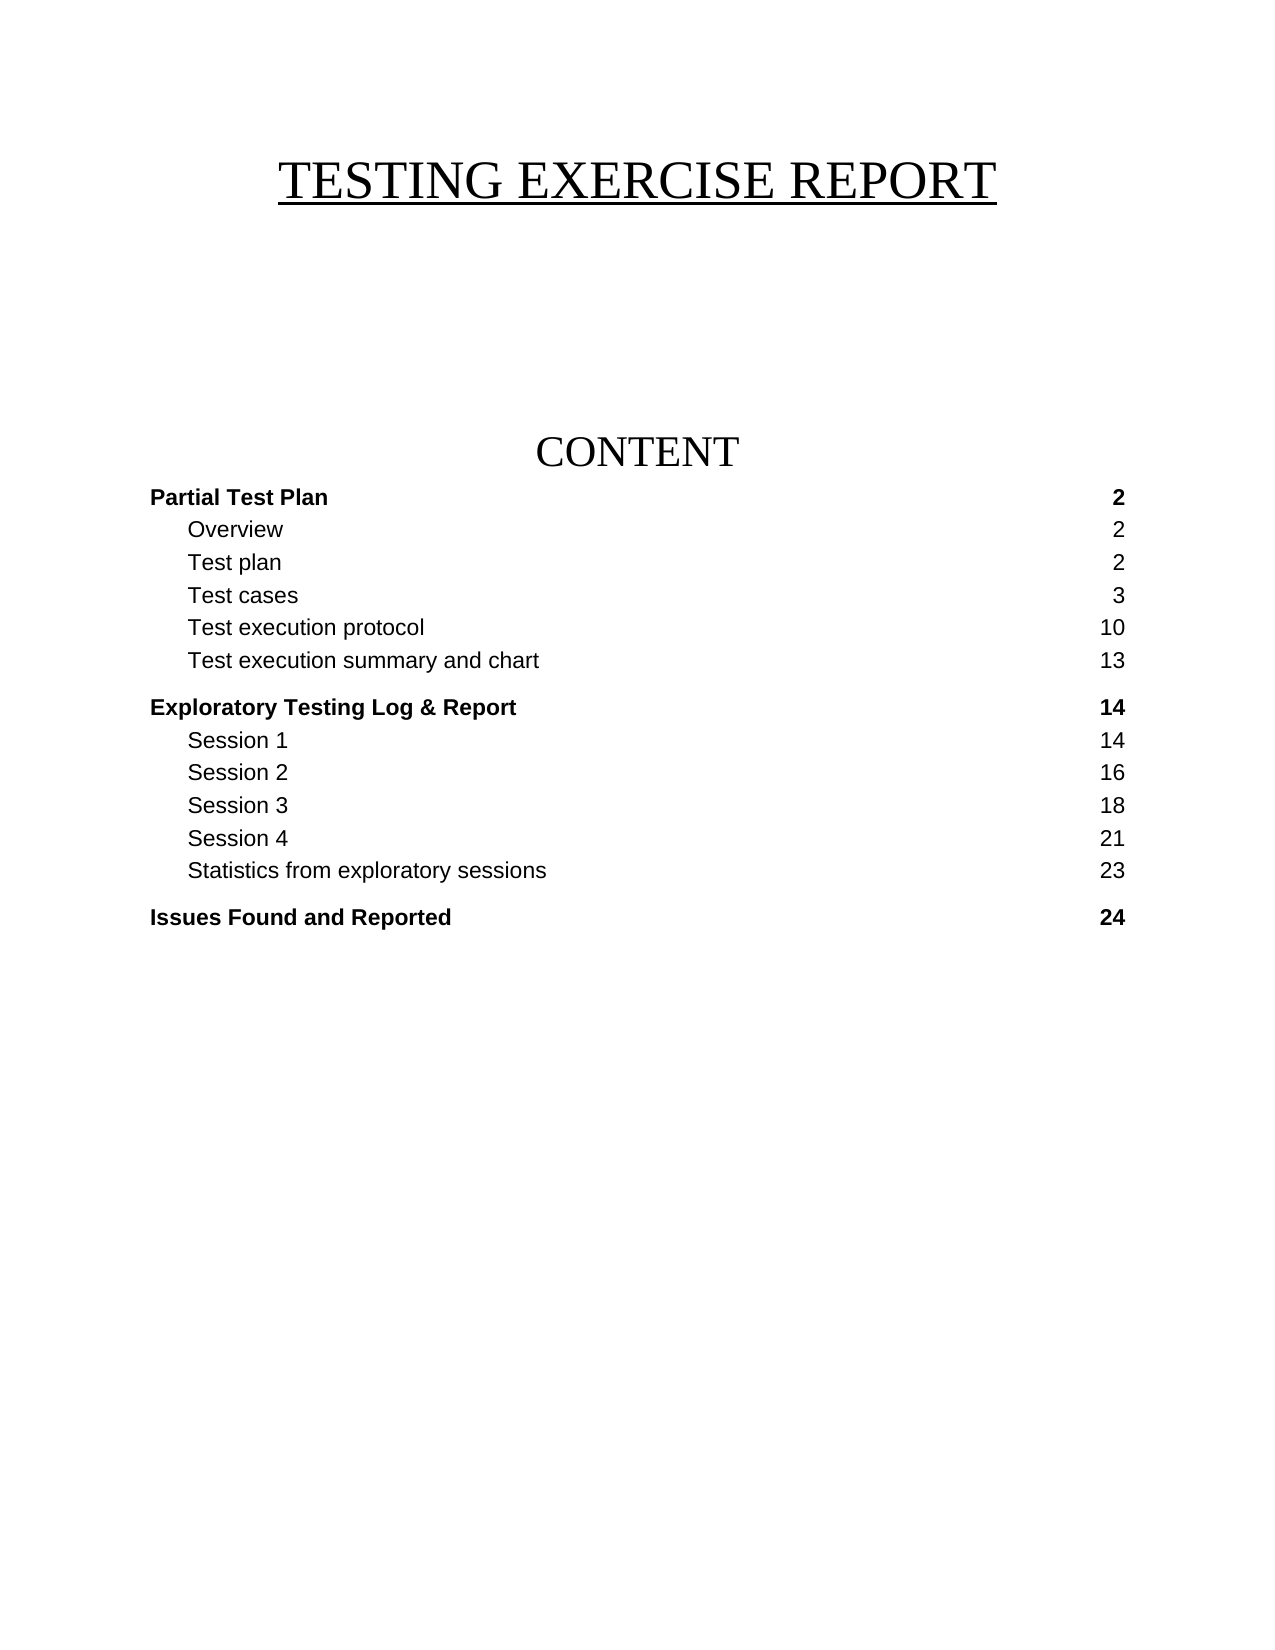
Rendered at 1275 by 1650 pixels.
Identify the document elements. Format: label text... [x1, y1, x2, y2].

title TESTING EXERCISE REPORT [150, 148, 1125, 211]
text CONTENT [150, 425, 1125, 476]
